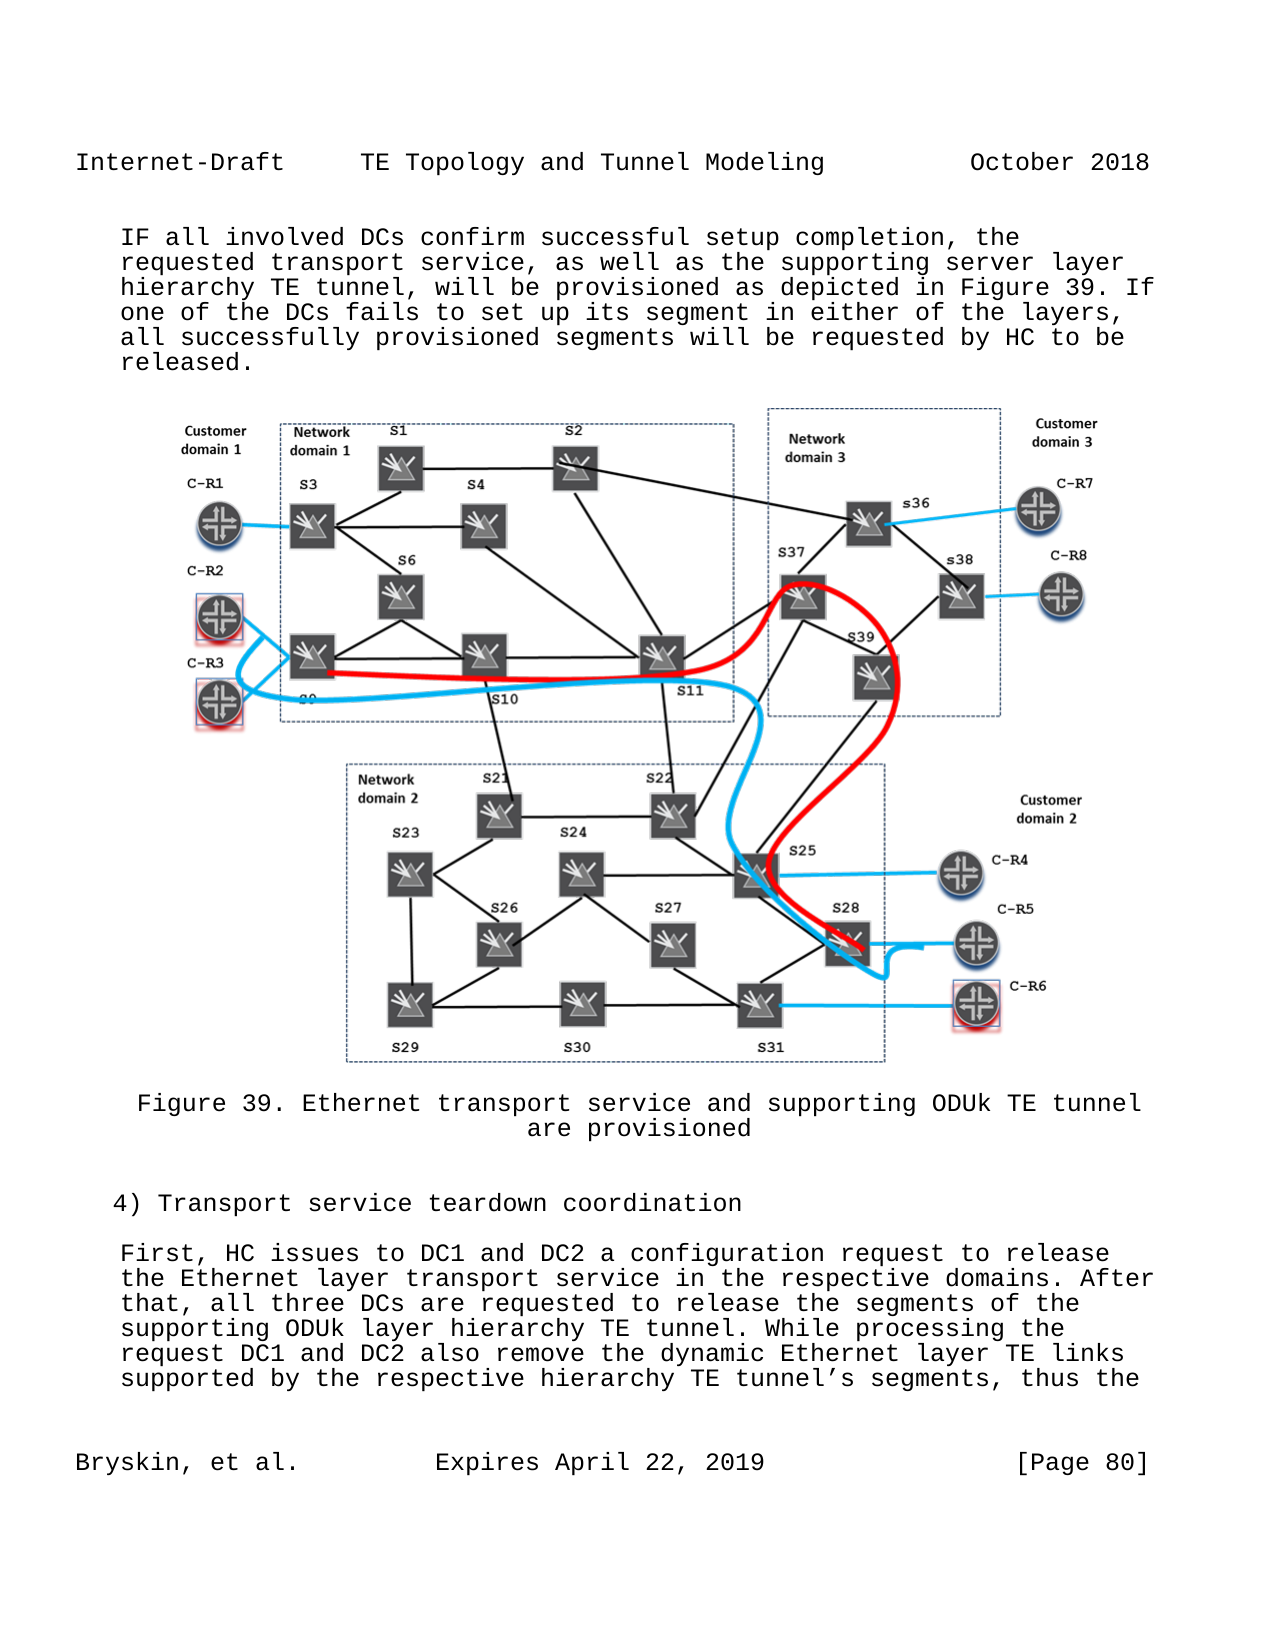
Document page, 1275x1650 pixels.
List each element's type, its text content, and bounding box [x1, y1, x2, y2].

picture [171, 408, 1147, 1067]
text IF all involved DCs confirm successful setup completion, the requested transport service, as well as the supporting server layer hierarchy TE tunnel, will be provisioned as depicted in Figure 39. If one of the DCs fails to set up its segment in either of the layers, all successfully provisioned segments will be requested by HC to be released. [120, 225, 1158, 375]
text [120, 1241, 1158, 1391]
list Transport service teardown coordination [112, 1191, 1158, 1216]
